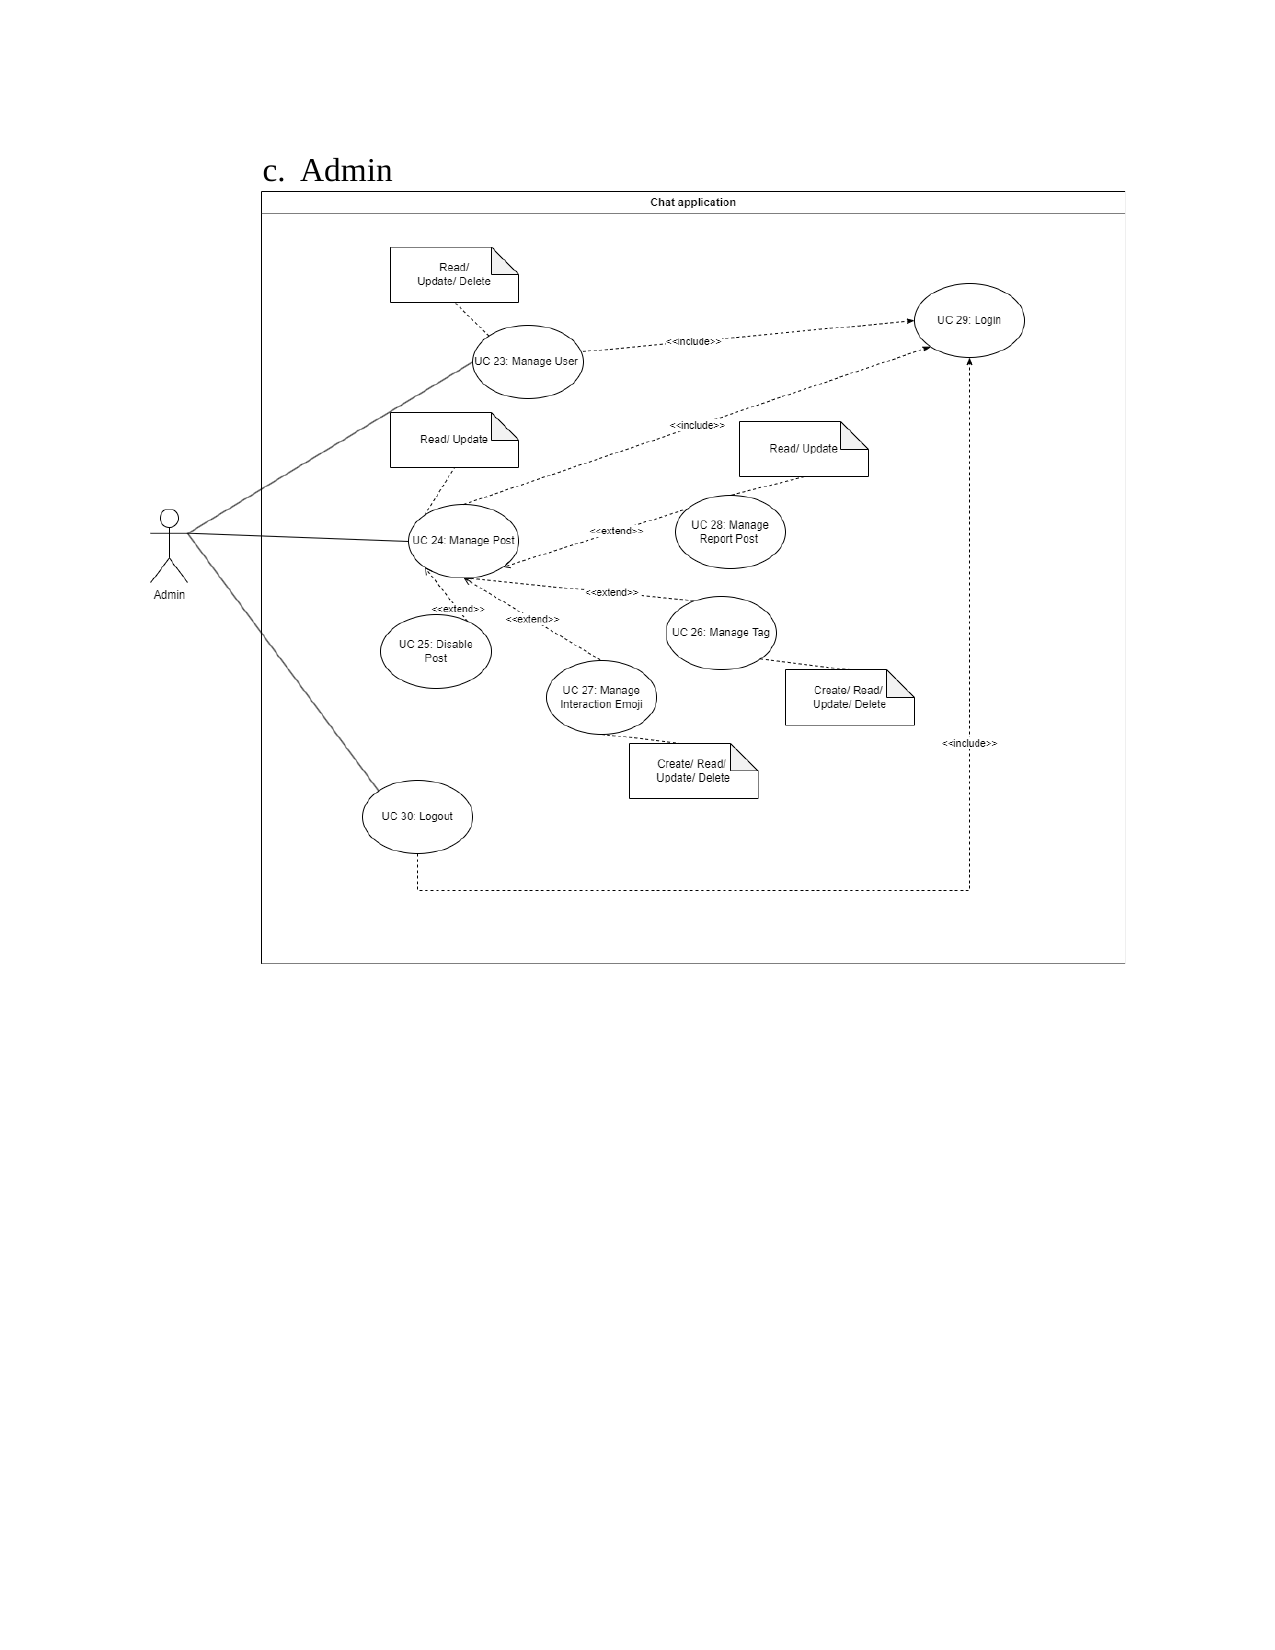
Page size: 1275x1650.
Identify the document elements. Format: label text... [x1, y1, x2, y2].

subtitle Admin [262, 150, 1125, 188]
picture [150, 191, 1125, 964]
